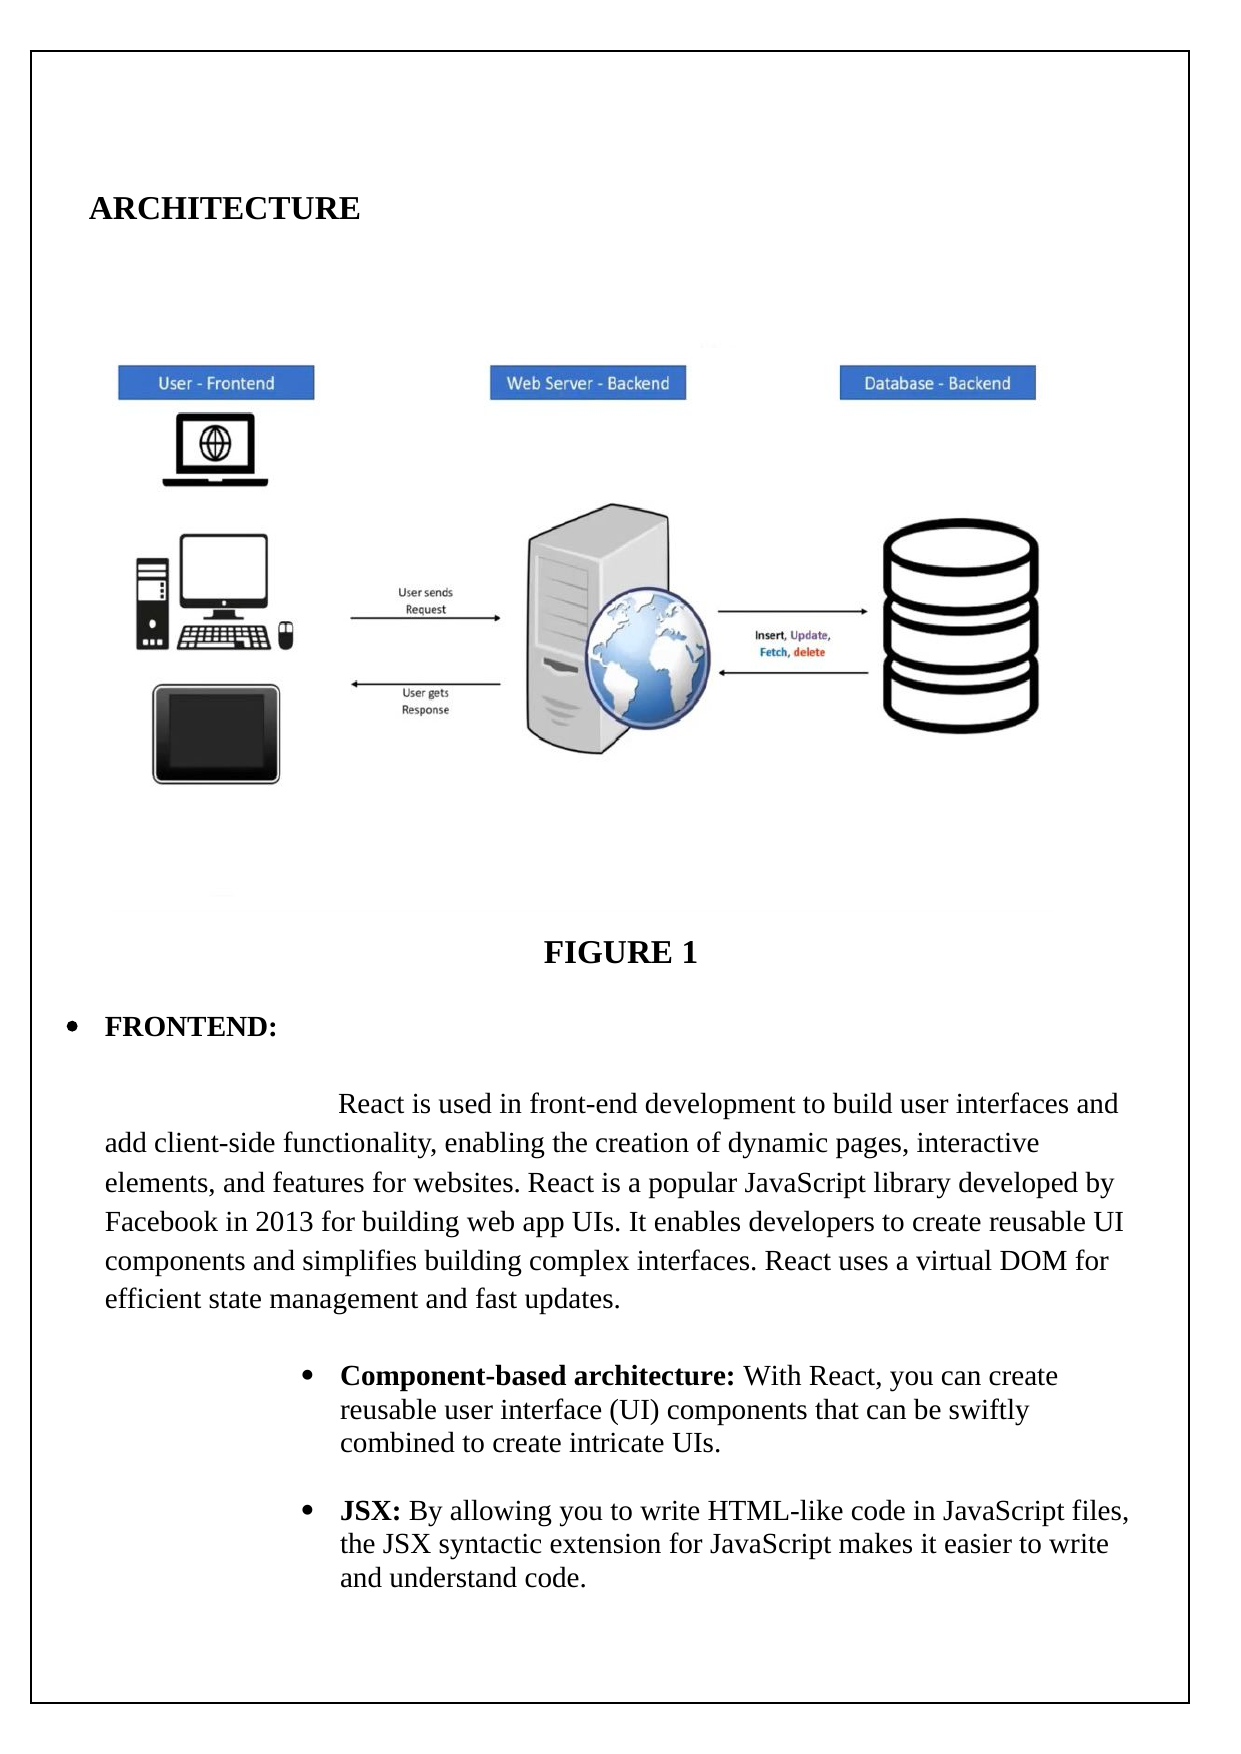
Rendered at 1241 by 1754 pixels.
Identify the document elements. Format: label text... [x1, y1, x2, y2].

list JSX: By allowing you to write HTML-like code in JavaScript files, the JSX syntactic extension for JavaScript makes it easier to write and understand code. [302, 1493, 1137, 1593]
list FRONTEND: [67, 1009, 1137, 1043]
list FIGURE 1 [104, 932, 1137, 970]
list Component-based architecture: With React, you can create reusable user interface (UI) components that can be swiftly combined to create intricate UIs. [302, 1358, 1137, 1459]
list React is used in front-end development to build user interfaces and add client-side functionality, enabling the creation of dynamic pages, interactive elements, and features for websites. React is a popular JavaScript library developed by Facebook in 2013 for building web app UIs. It enables developers to create reusable UI components and simplifies building complex interfaces. React uses a virtual DOM for efficient state management and fast updates. [104, 1086, 1137, 1315]
text ARCHITECTURE [32, 188, 1137, 226]
picture [112, 298, 1055, 912]
